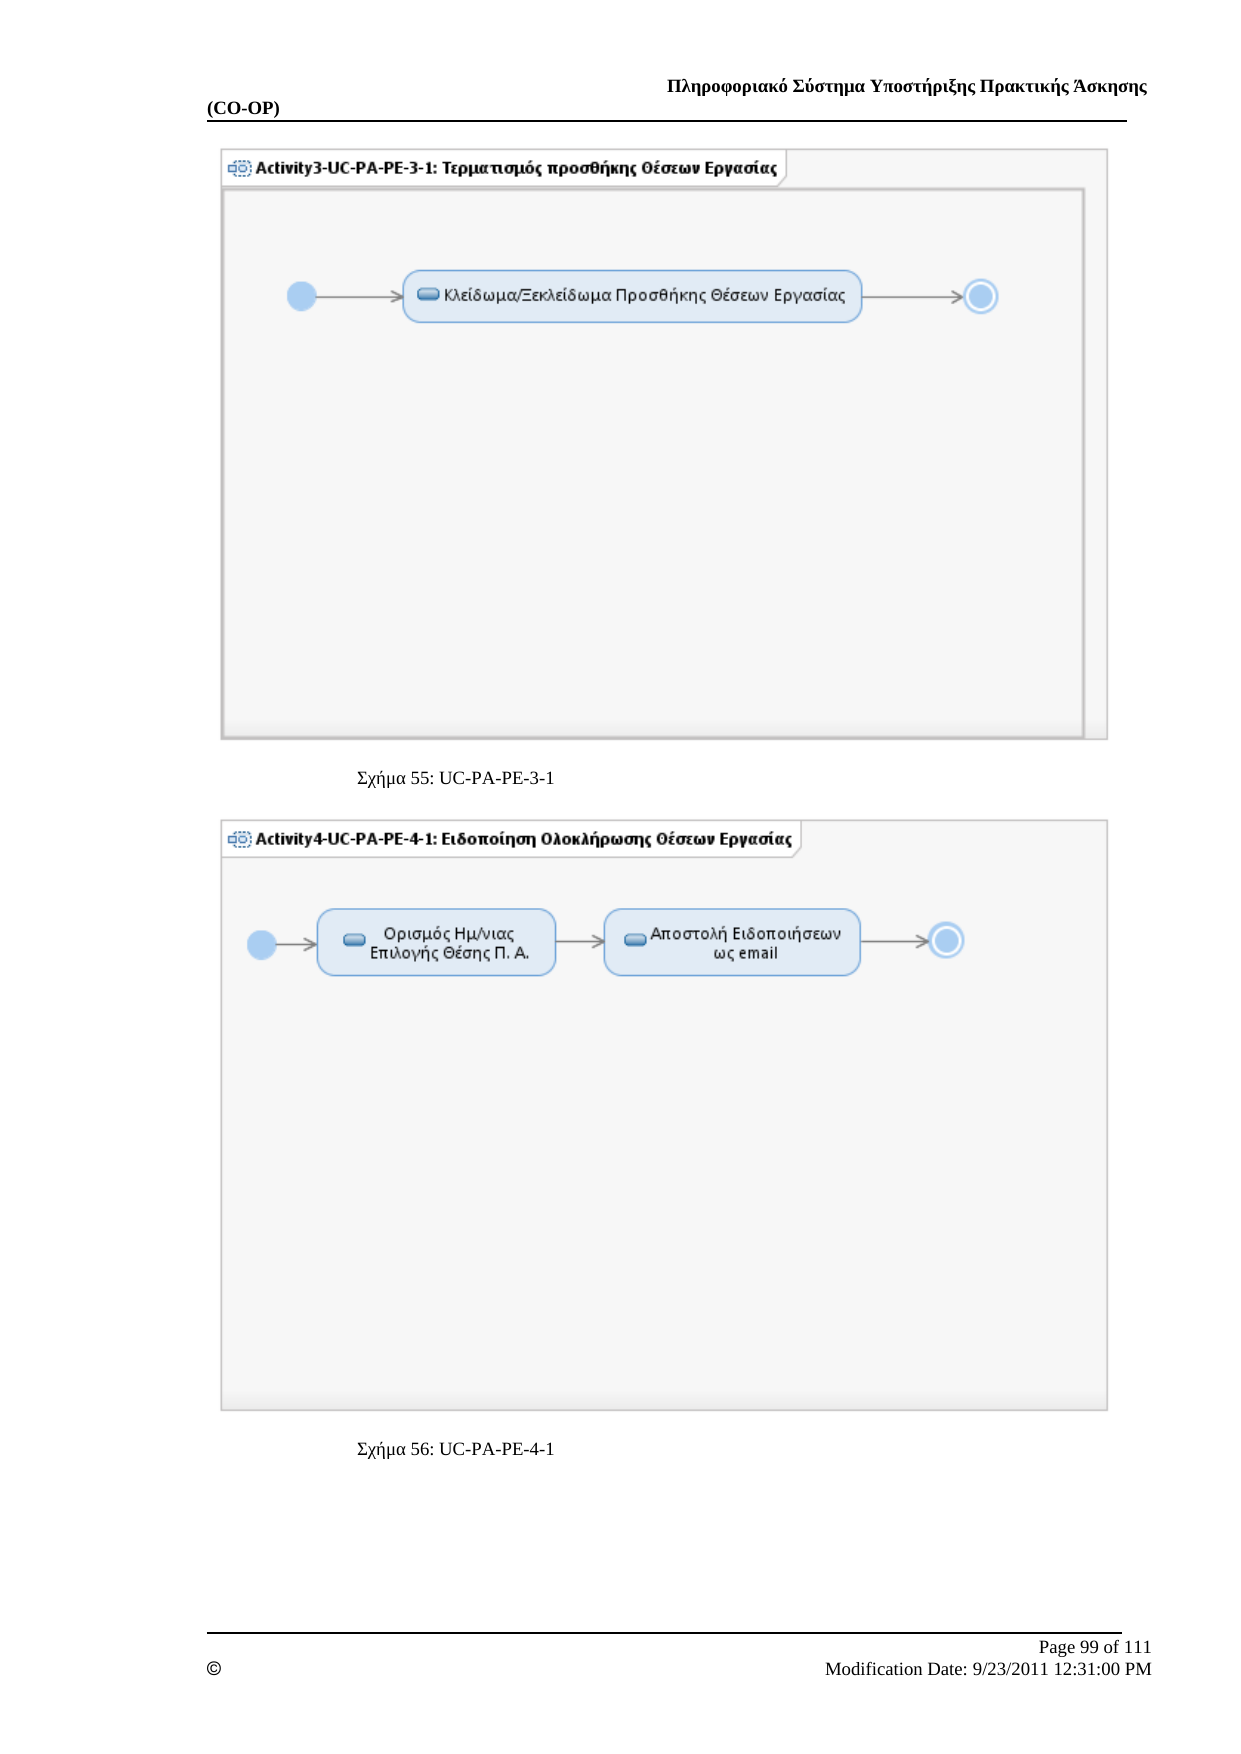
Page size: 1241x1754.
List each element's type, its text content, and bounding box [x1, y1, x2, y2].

picture [206, 805, 1123, 1426]
picture [206, 134, 1123, 755]
